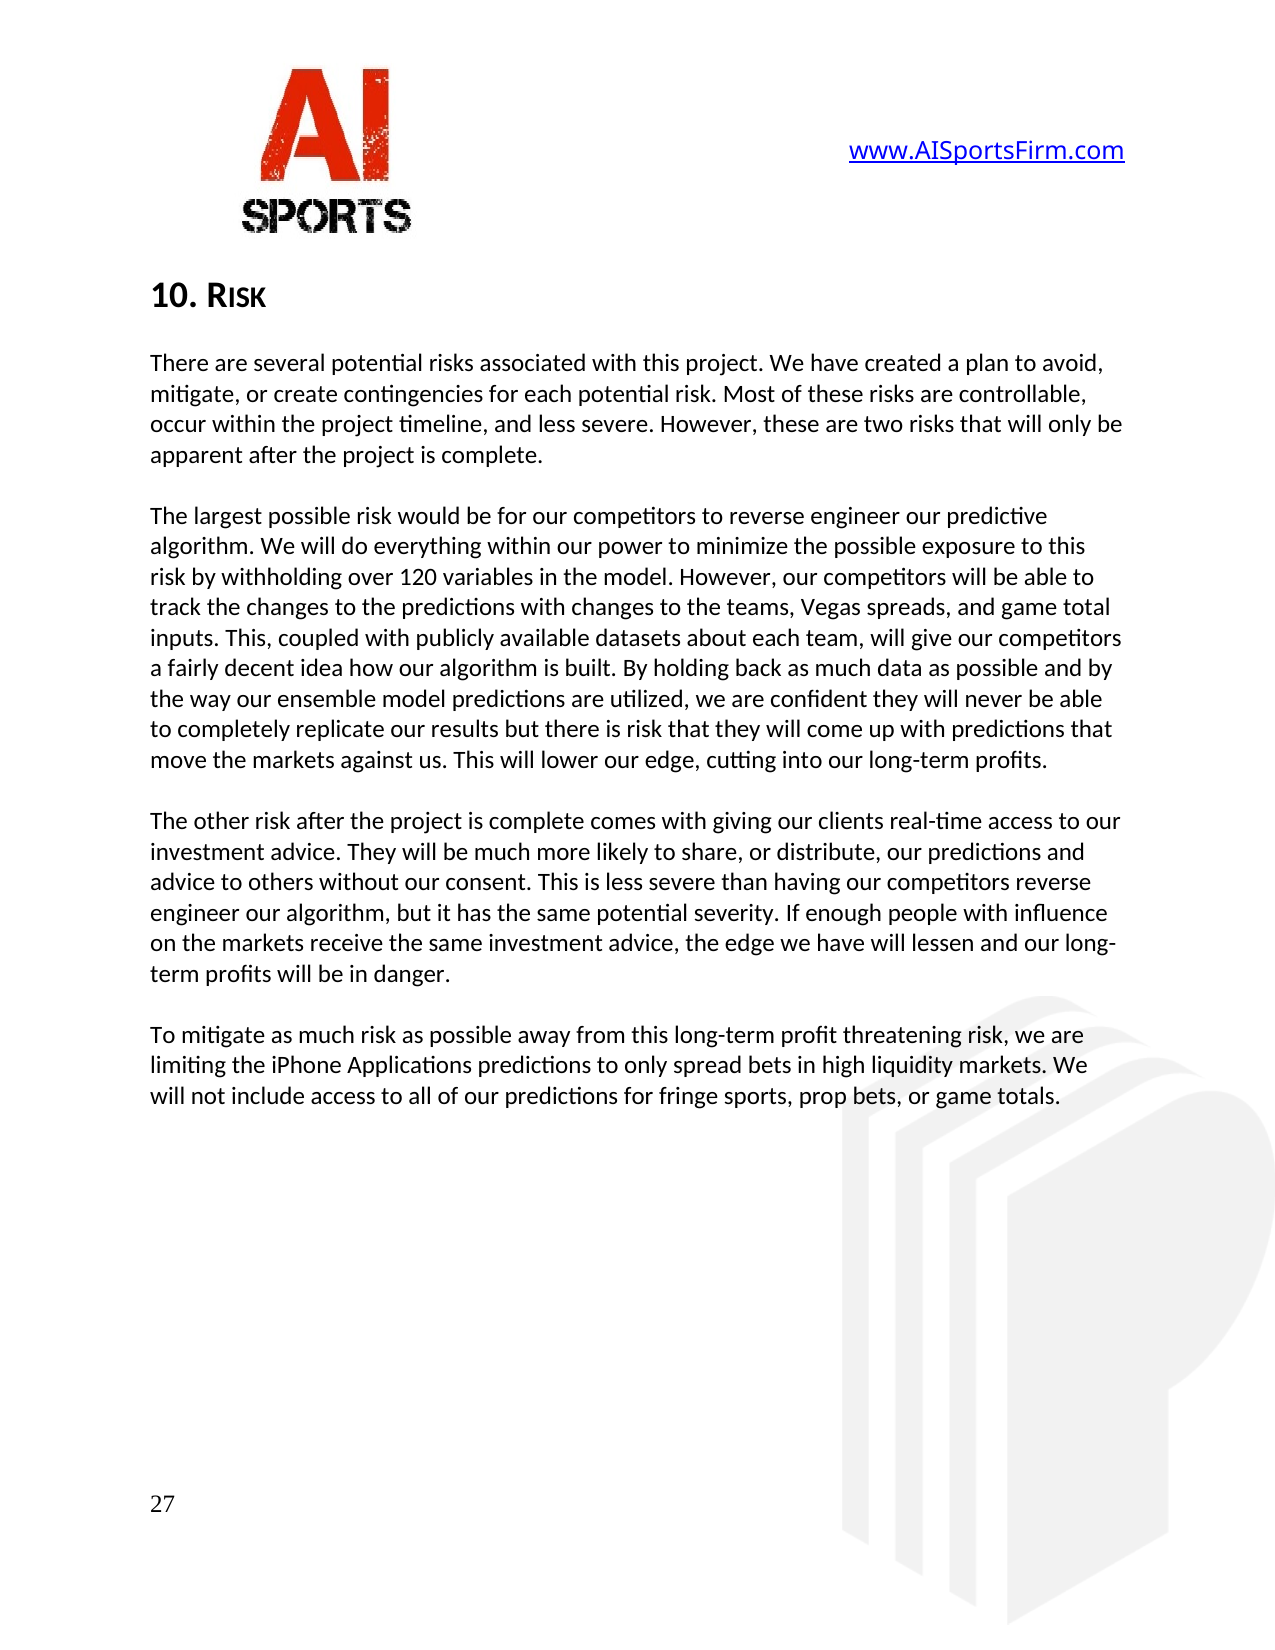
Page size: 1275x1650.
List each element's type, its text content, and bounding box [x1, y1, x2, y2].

text The largest possible risk would be for our competitors to reverse engineer our predictive algorithm. We will do everything within our power to minimize the possible exposure to this risk by withholding over 120 variables in the model. However, our competitors will be able to track the changes to the predictions with changes to the teams, Vegas spreads, and game total inputs. This, coupled with publicly available datasets about each team, will give our competitors a fairly decent idea how our algorithm is built. By holding back as much data as possible and by the way our ensemble model predictions are utilized, we are confident they will never be able to completely replicate our results but there is risk that they will come up with predictions that move the markets against us. This will lower our edge, cutting into our long-term profits. [150, 500, 1125, 774]
text The other risk after the project is complete comes with giving our clients real-time access to our investment advice. They will be much more likely to share, or distribute, our predictions and advice to others without our consent. This is less severe than having our competitors reverse engineer our algorithm, but it has the same potential severity. If enough people with influence on the markets receive the same investment advice, the edge we have will lessen and our long-term profits will be in danger. [150, 805, 1125, 988]
picture [56, 0, 611, 399]
subtitle 10. Risk [150, 271, 1125, 317]
picture [842, 996, 1275, 1625]
text To mitigate as much risk as possible away from this long-term profit threatening risk, we are limiting the iPhone Applications predictions to only spread bets in high liquidity markets. We will not include access to all of our predictions for fringe sports, prop bets, or game totals. [150, 1019, 1125, 1110]
text There are several potential risks associated with this project. We have created a plan to avoid, mitigate, or create contingencies for each potential risk. Most of these risks are controllable, occur within the project timeline, and less severe. However, these are two risks that will only be apparent after the project is complete. [150, 347, 1125, 469]
